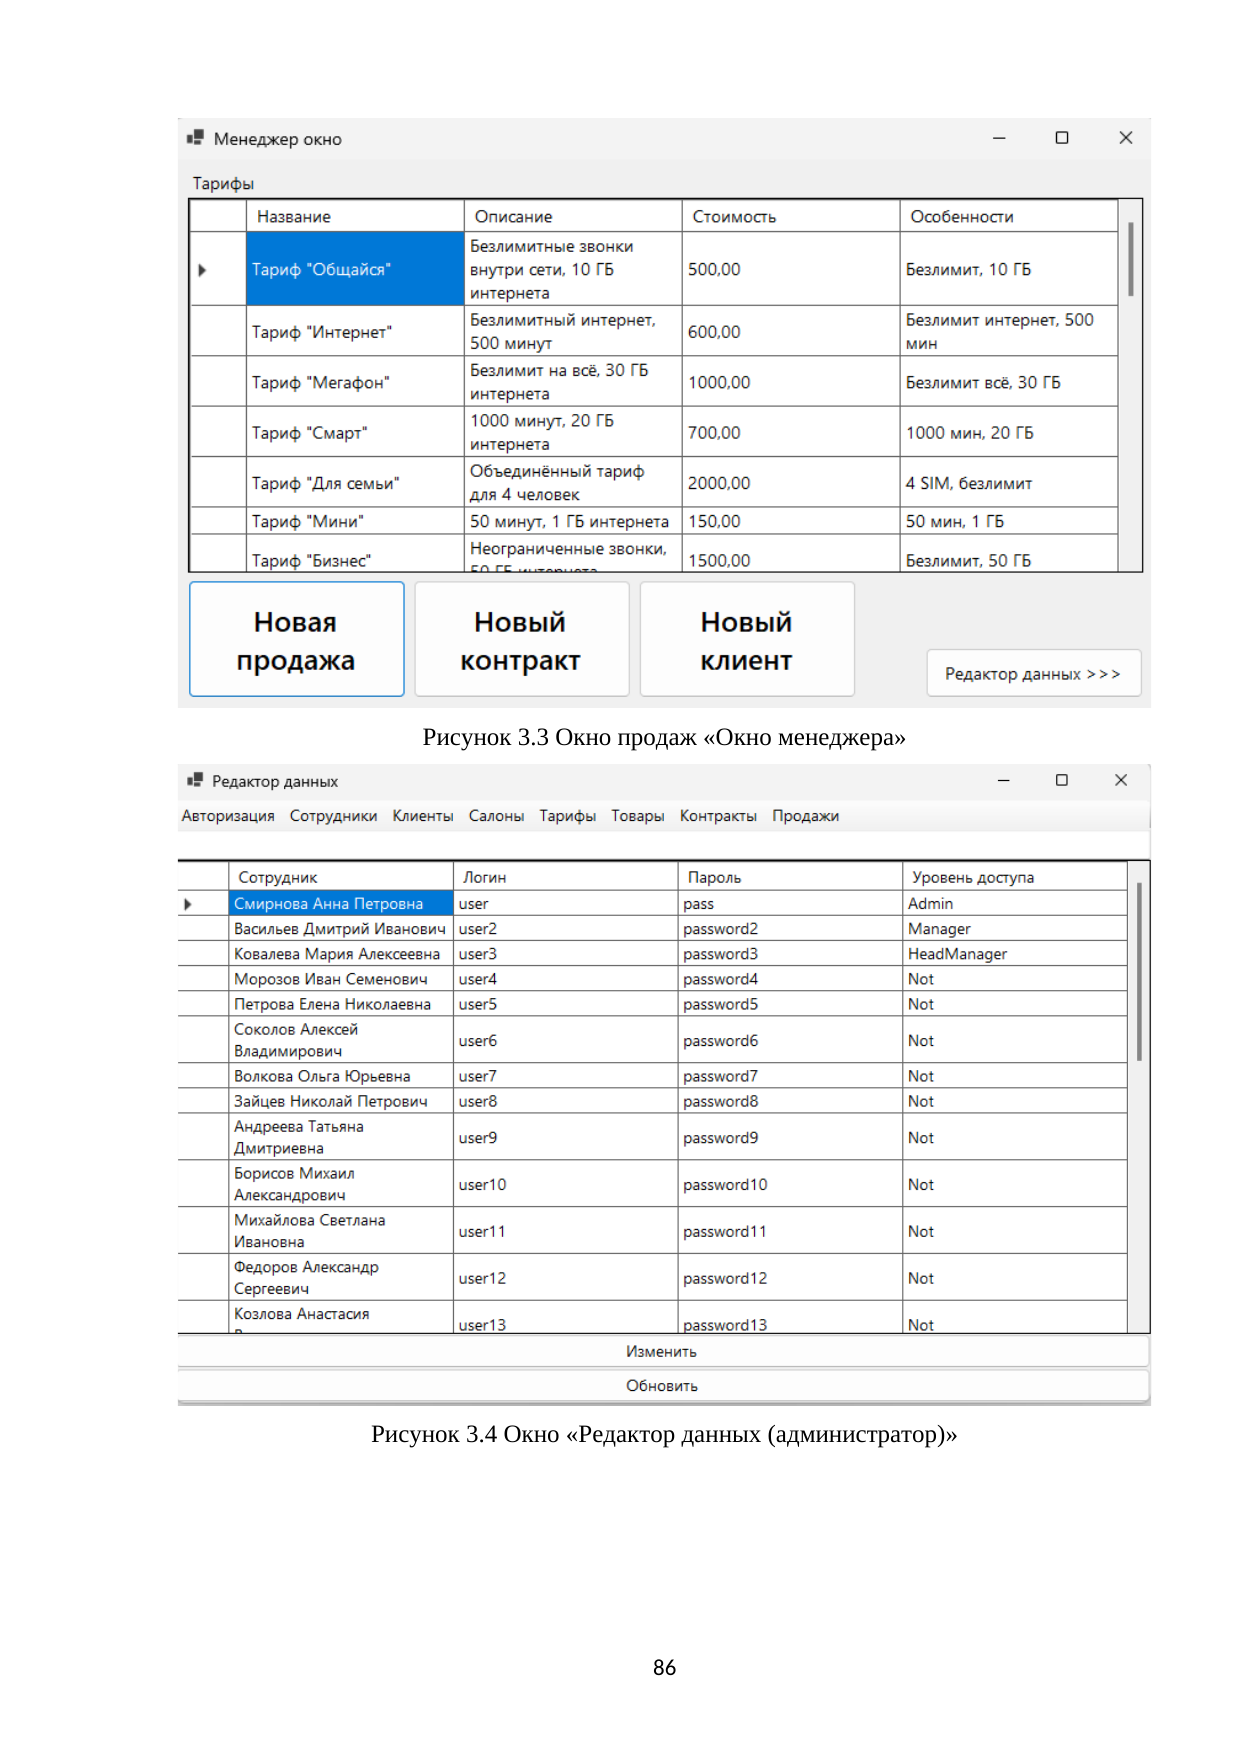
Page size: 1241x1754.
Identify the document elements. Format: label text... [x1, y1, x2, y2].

picture [177, 764, 1152, 1406]
text Рисунок 3.3 Окно продаж «Окно менеджера» [177, 722, 1152, 764]
picture [177, 118, 1152, 708]
text Рисунок 3.4 Окно «Редактор данных (администратор)» [177, 1419, 1152, 1448]
